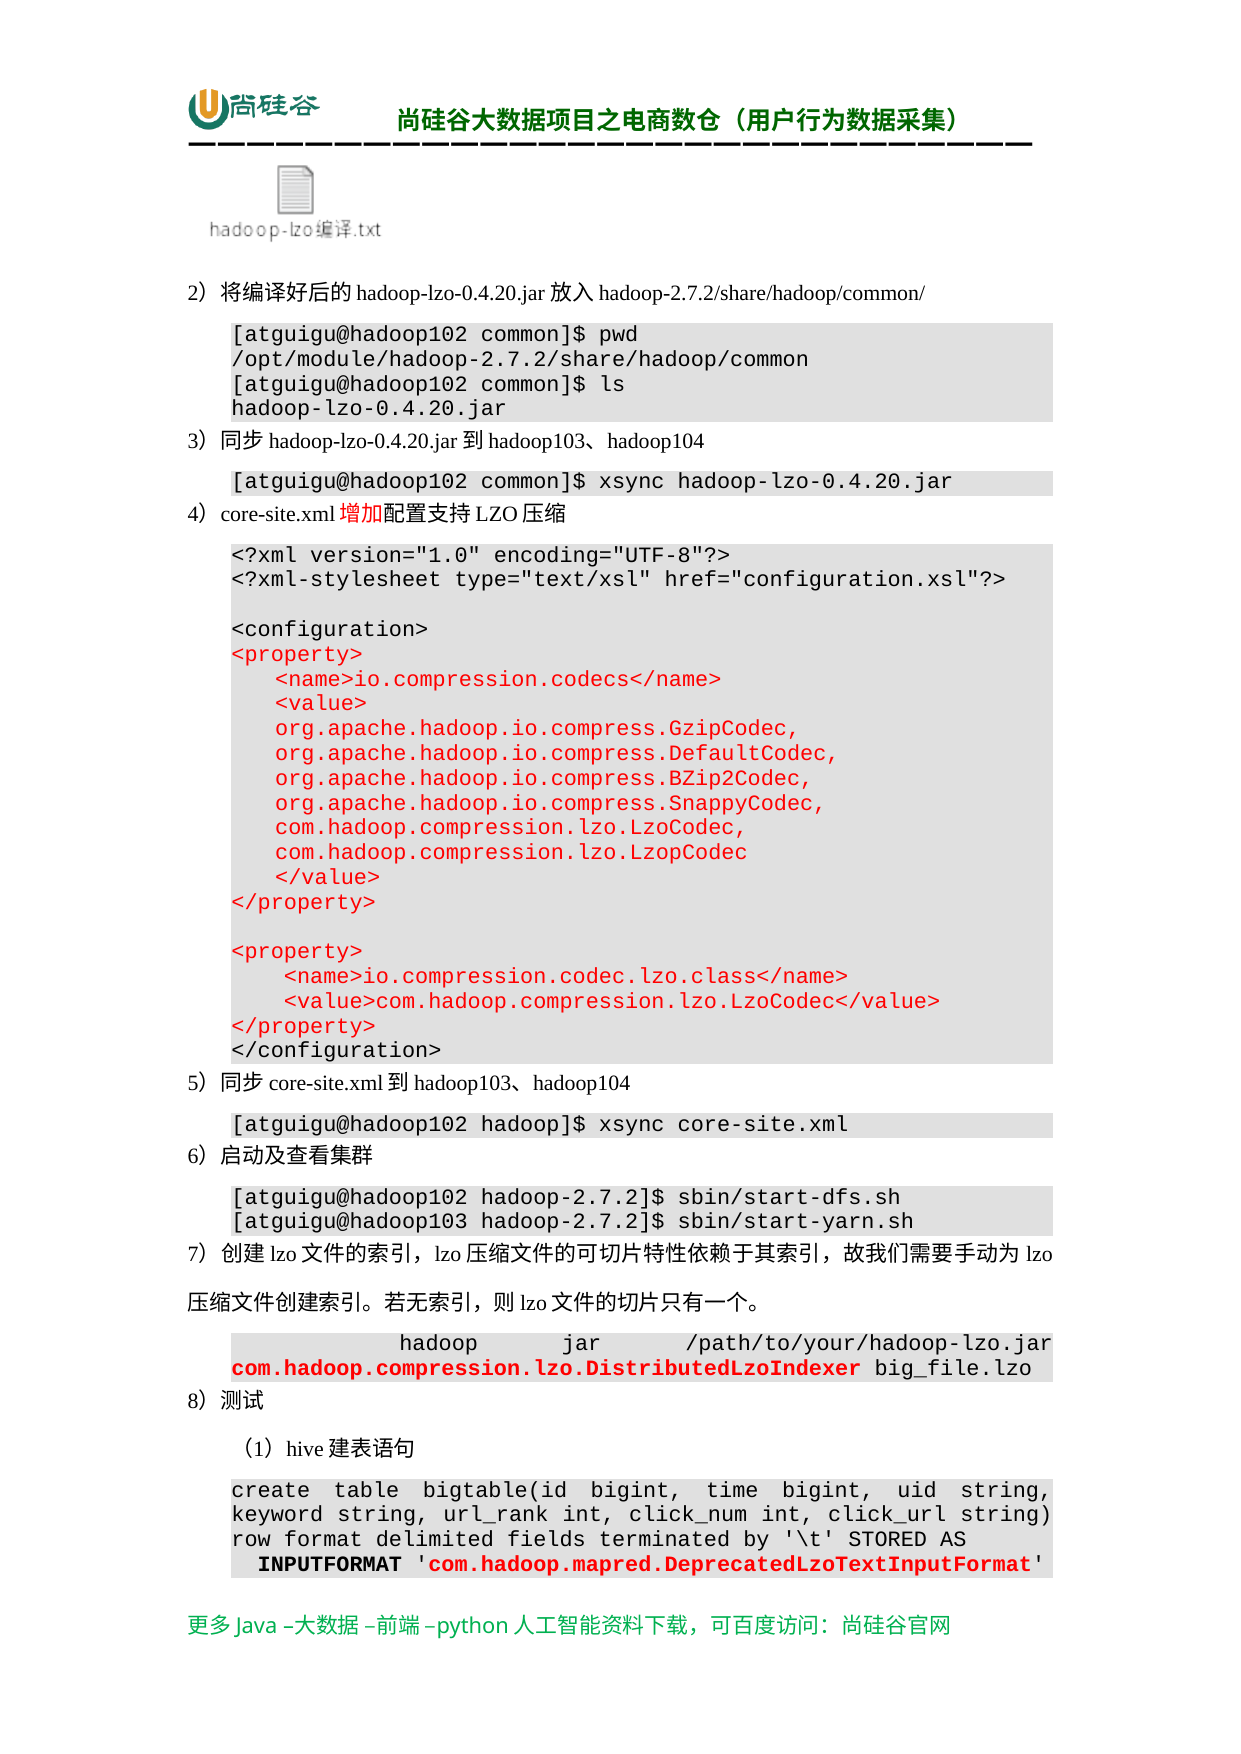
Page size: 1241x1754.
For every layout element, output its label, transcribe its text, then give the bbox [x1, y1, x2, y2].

text <value>com.hadoop.compression.lzo.LzoCodec</value> [231, 990, 1053, 1015]
text 6）启动及查看集群 [187, 1138, 1053, 1170]
text hadoop jar /path/to/your/hadoop-lzo.jar com.hadoop.compression.lzo.DistributedLzoIndexer big_file.lzo [231, 1333, 1053, 1382]
picture [187, 88, 320, 130]
text </property> [231, 1015, 1053, 1040]
text 8）测试 [187, 1382, 1053, 1415]
text 7）创建lzo文件的索引，lzo压缩文件的可切片特性依赖于其索引，故我们需要手动为lzo压缩文件创建索引。若无索引，则lzo文件的切片只有一个。 [187, 1236, 1053, 1317]
text <name>io.compression.codecs</name> [231, 668, 1053, 693]
text create table bigtable(id bigint, time bigint, uid string, keyword string, url_rank int, click_num int, click_url string) row format delimited fields terminated by '\t' STORED AS [231, 1479, 1053, 1553]
text <property> [231, 941, 1053, 965]
text [atguigu@hadoop102 hadoop-2.7.2]$ sbin/start-dfs.sh [231, 1186, 1053, 1211]
text INPUTFORMAT 'com.hadoop.mapred.DeprecatedLzoTextInputFormat' [231, 1553, 1053, 1578]
text org.apache.hadoop.io.compress.GzipCodec, [231, 717, 1053, 742]
text [atguigu@hadoop102 common]$ pwd [231, 323, 1053, 348]
text [atguigu@hadoop102 hadoop]$ xsync core-site.xml [231, 1113, 1053, 1138]
text <property> [231, 643, 1053, 668]
text <name>io.compression.codec.lzo.class</name> [231, 965, 1053, 990]
text 5）同步core-site.xml到hadoop103、hadoop104 [187, 1064, 1053, 1097]
text <configuration> [231, 618, 1053, 643]
text org.apache.hadoop.io.compress.DefaultCodec, [231, 742, 1053, 767]
text <?xml version="1.0" encoding="UTF-8"?> [231, 544, 1053, 569]
text [atguigu@hadoop102 common]$ ls [231, 373, 1053, 398]
text com.hadoop.compression.lzo.LzoCodec, [231, 817, 1053, 841]
text 3）同步hadoop-lzo-0.4.20.jar到hadoop103、hadoop104 [187, 422, 1053, 455]
text org.apache.hadoop.io.compress.BZip2Codec, [231, 767, 1053, 792]
text <?xml-stylesheet type="text/xsl" href="configuration.xsl"?> [231, 569, 1053, 593]
text </configuration> [231, 1040, 1053, 1064]
text [atguigu@hadoop103 hadoop-2.7.2]$ sbin/start-yarn.sh [231, 1211, 1053, 1236]
text </property> [231, 891, 1053, 916]
text org.apache.hadoop.io.compress.SnappyCodec, [231, 792, 1053, 817]
text <value> [231, 693, 1053, 717]
text 4）core-site.xml增加配置支持LZO压缩 [187, 496, 1053, 528]
text hadoop-lzo-0.4.20.jar [231, 398, 1053, 422]
text [atguigu@hadoop102 common]$ xsync hadoop-lzo-0.4.20.jar [231, 471, 1053, 496]
text 2）将编译好后的hadoop-lzo-0.4.20.jar 放入hadoop-2.7.2/share/hadoop/common/ [187, 275, 1053, 307]
text /opt/module/hadoop-2.7.2/share/hadoop/common [231, 348, 1053, 373]
text com.hadoop.compression.lzo.LzopCodec [231, 841, 1053, 866]
text </value> [231, 866, 1053, 891]
text （1）hive建表语句 [187, 1431, 1053, 1463]
